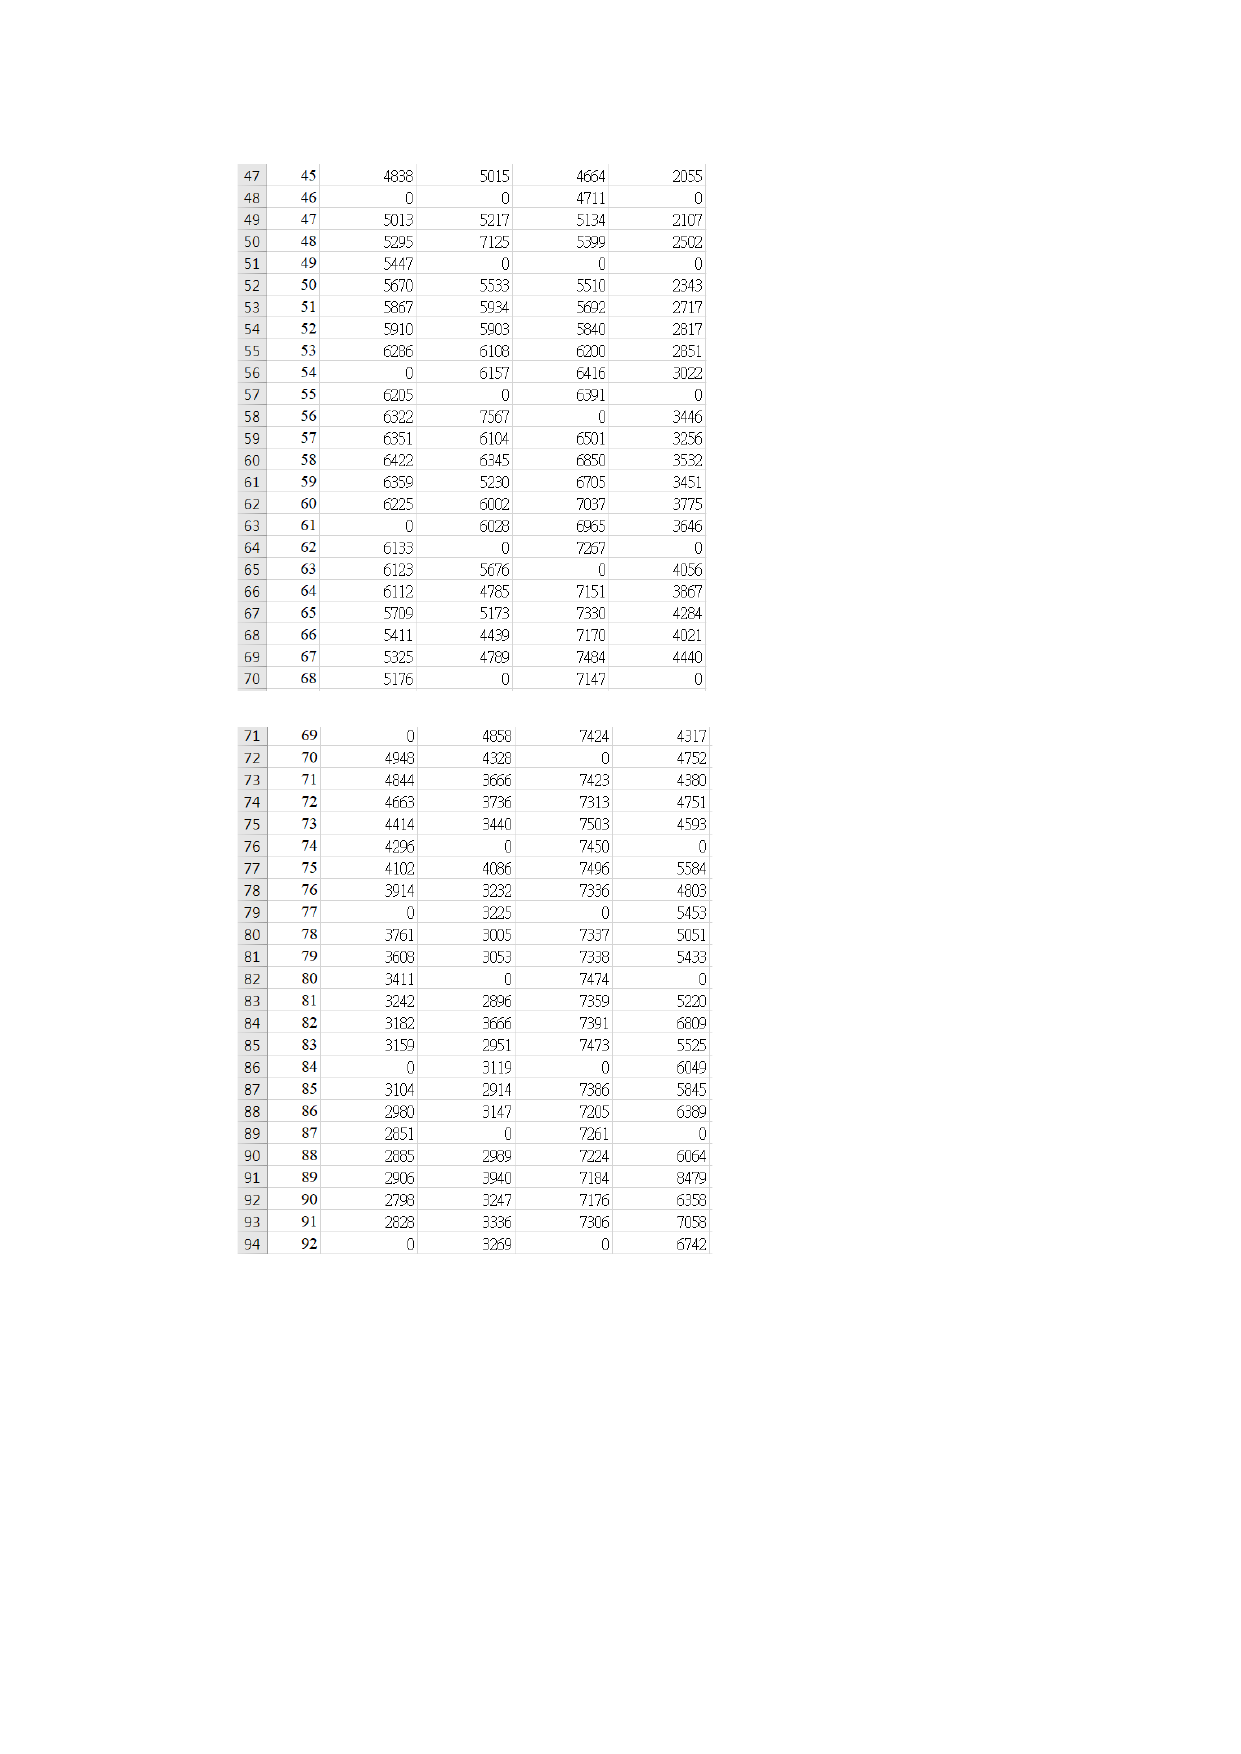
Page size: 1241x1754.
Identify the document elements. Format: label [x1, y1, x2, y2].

picture [237, 164, 707, 691]
picture [237, 727, 713, 1254]
